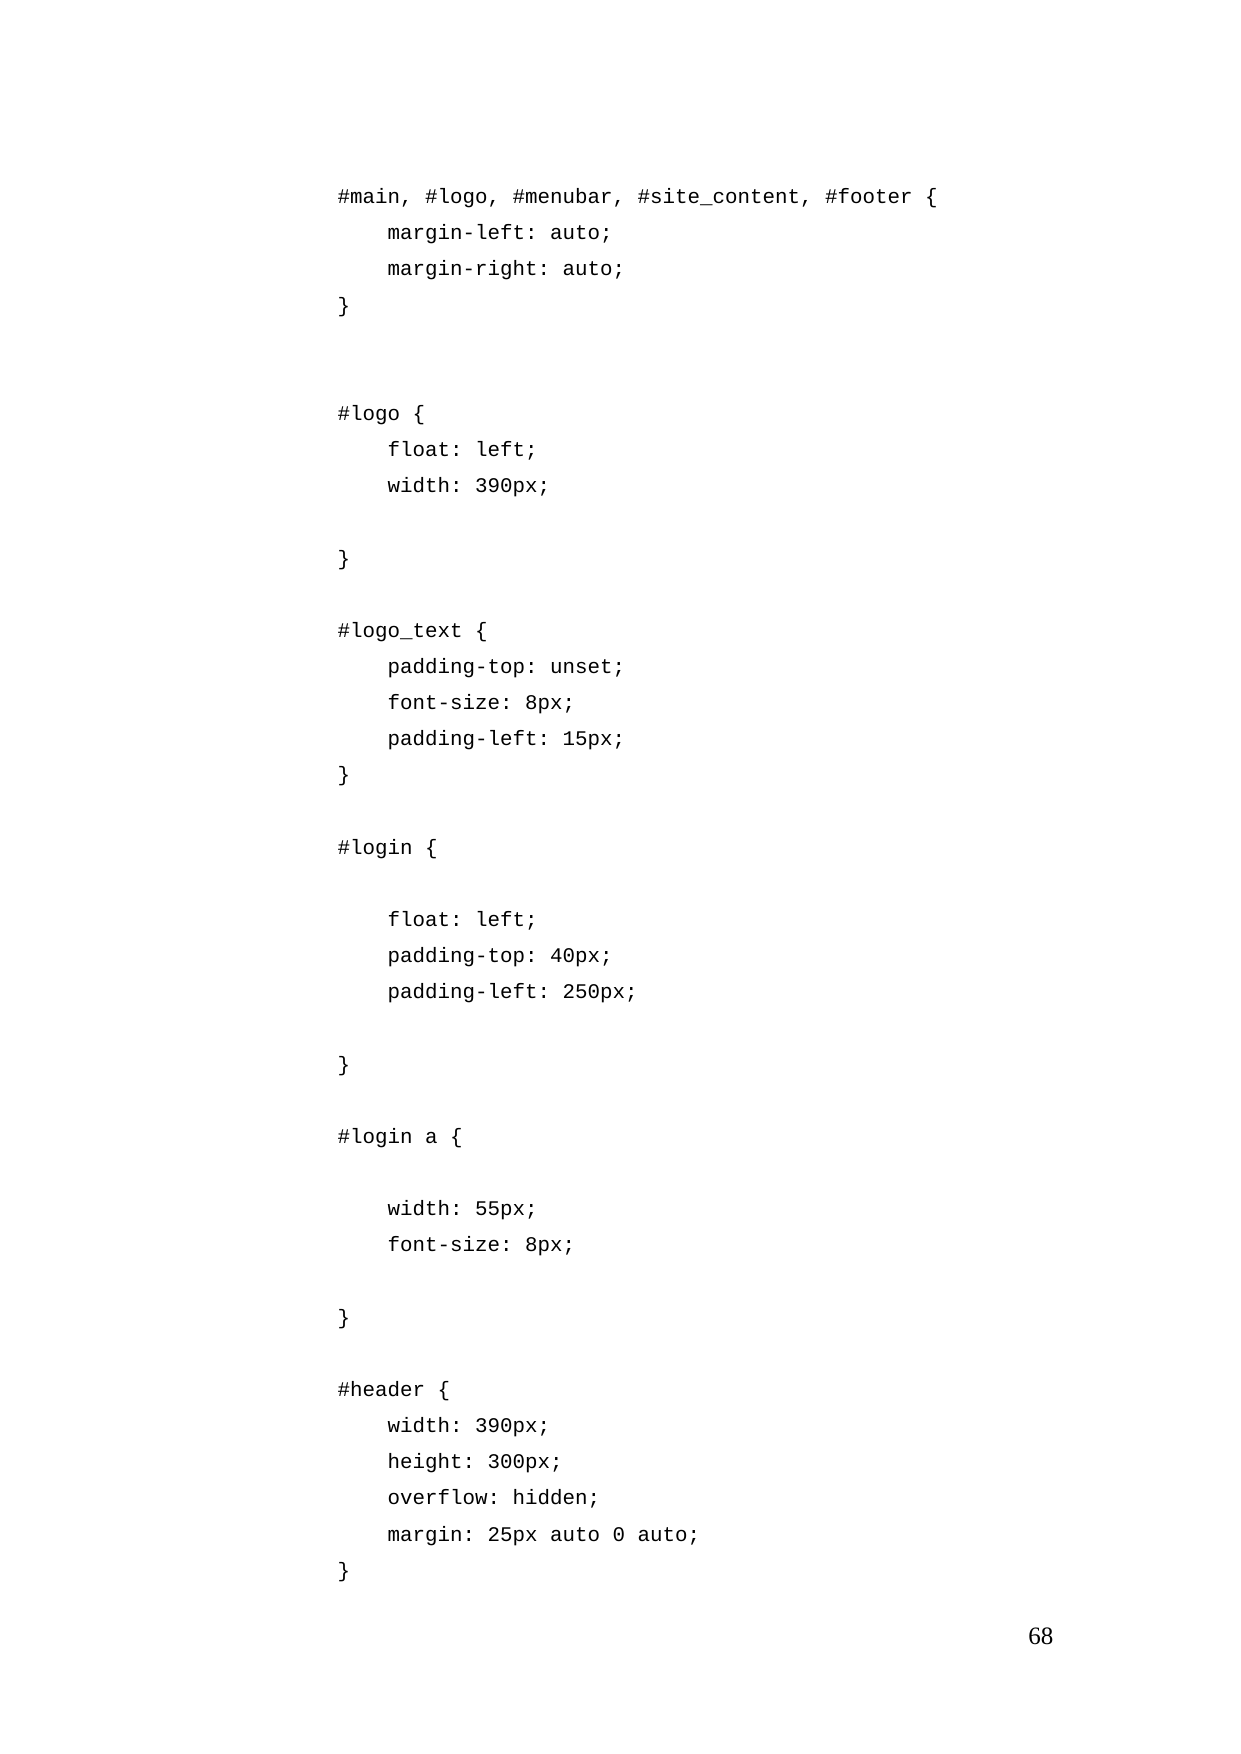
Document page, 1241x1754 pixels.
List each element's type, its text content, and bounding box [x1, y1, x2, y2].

text overflow: hidden; [187, 1487, 1053, 1511]
text margin-left: auto; [187, 222, 1053, 246]
text float: left; [187, 909, 1053, 933]
text width: 390px; [187, 475, 1053, 499]
text font-size: 8px; [187, 692, 1053, 716]
text padding-left: 250px; [187, 981, 1053, 1005]
text #login { [187, 837, 1053, 860]
text #logo { [187, 403, 1053, 427]
text #header { [187, 1379, 1053, 1403]
text margin: 25px auto 0 auto; [187, 1523, 1053, 1547]
text } [187, 294, 1053, 318]
text margin-right: auto; [187, 258, 1053, 282]
text float: left; [187, 439, 1053, 463]
text #logo_text { [187, 620, 1053, 643]
text padding-top: unset; [187, 656, 1053, 680]
text #login a { [187, 1126, 1053, 1149]
text } [187, 764, 1053, 788]
text font-size: 8px; [187, 1234, 1053, 1258]
text #main, #logo, #menubar, #site_content, #footer { [187, 186, 1053, 210]
text } [187, 548, 1053, 571]
text } [187, 1307, 1053, 1330]
text width: 390px; [187, 1415, 1053, 1439]
text padding-top: 40px; [187, 945, 1053, 969]
text } [187, 1054, 1053, 1077]
text padding-left: 15px; [187, 728, 1053, 752]
text height: 300px; [187, 1451, 1053, 1475]
text width: 55px; [187, 1198, 1053, 1222]
text } [187, 1560, 1053, 1583]
